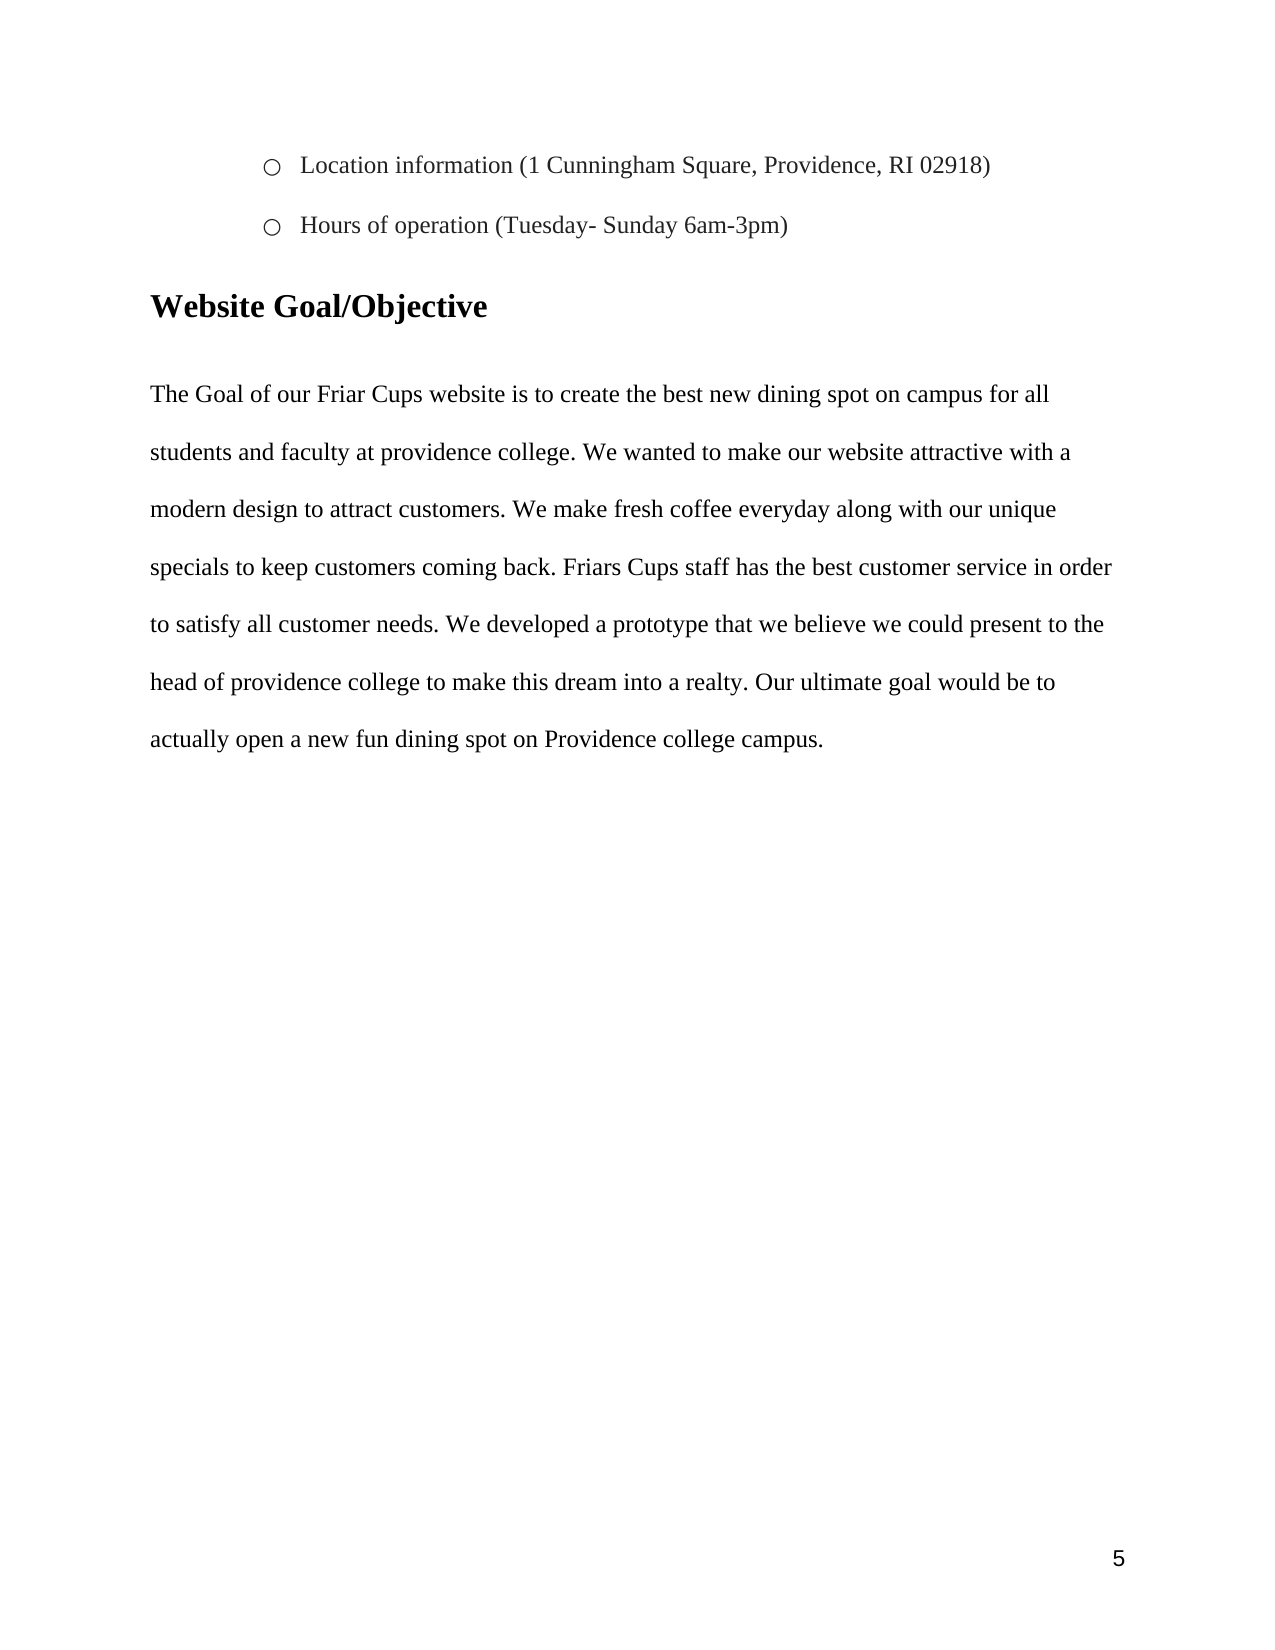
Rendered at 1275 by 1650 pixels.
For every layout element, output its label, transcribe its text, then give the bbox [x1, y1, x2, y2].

list Hours of operation (Tuesday- Sunday 6am-3pm) [262, 209, 1125, 239]
text Website Goal/Objective [150, 286, 1125, 324]
text The Goal of our Friar Cups website is to create the best new dining spot on campus for all students and faculty at providence college. We wanted to make our website attractive with a modern design to attract customers. We make fresh coffee everyday along with our unique specials to keep customers coming back. Friars Cups staff has the best customer service in order to satisfy all customer needs. We developed a prototype that we believe we could present to the head of providence college to make this dream into a realty. Our ultimate goal would be to actually open a new fun dining spot on Providence college campus. [150, 379, 1125, 753]
list Location information (1 Cunningham Square, Providence, RI 02918) [262, 150, 1125, 180]
